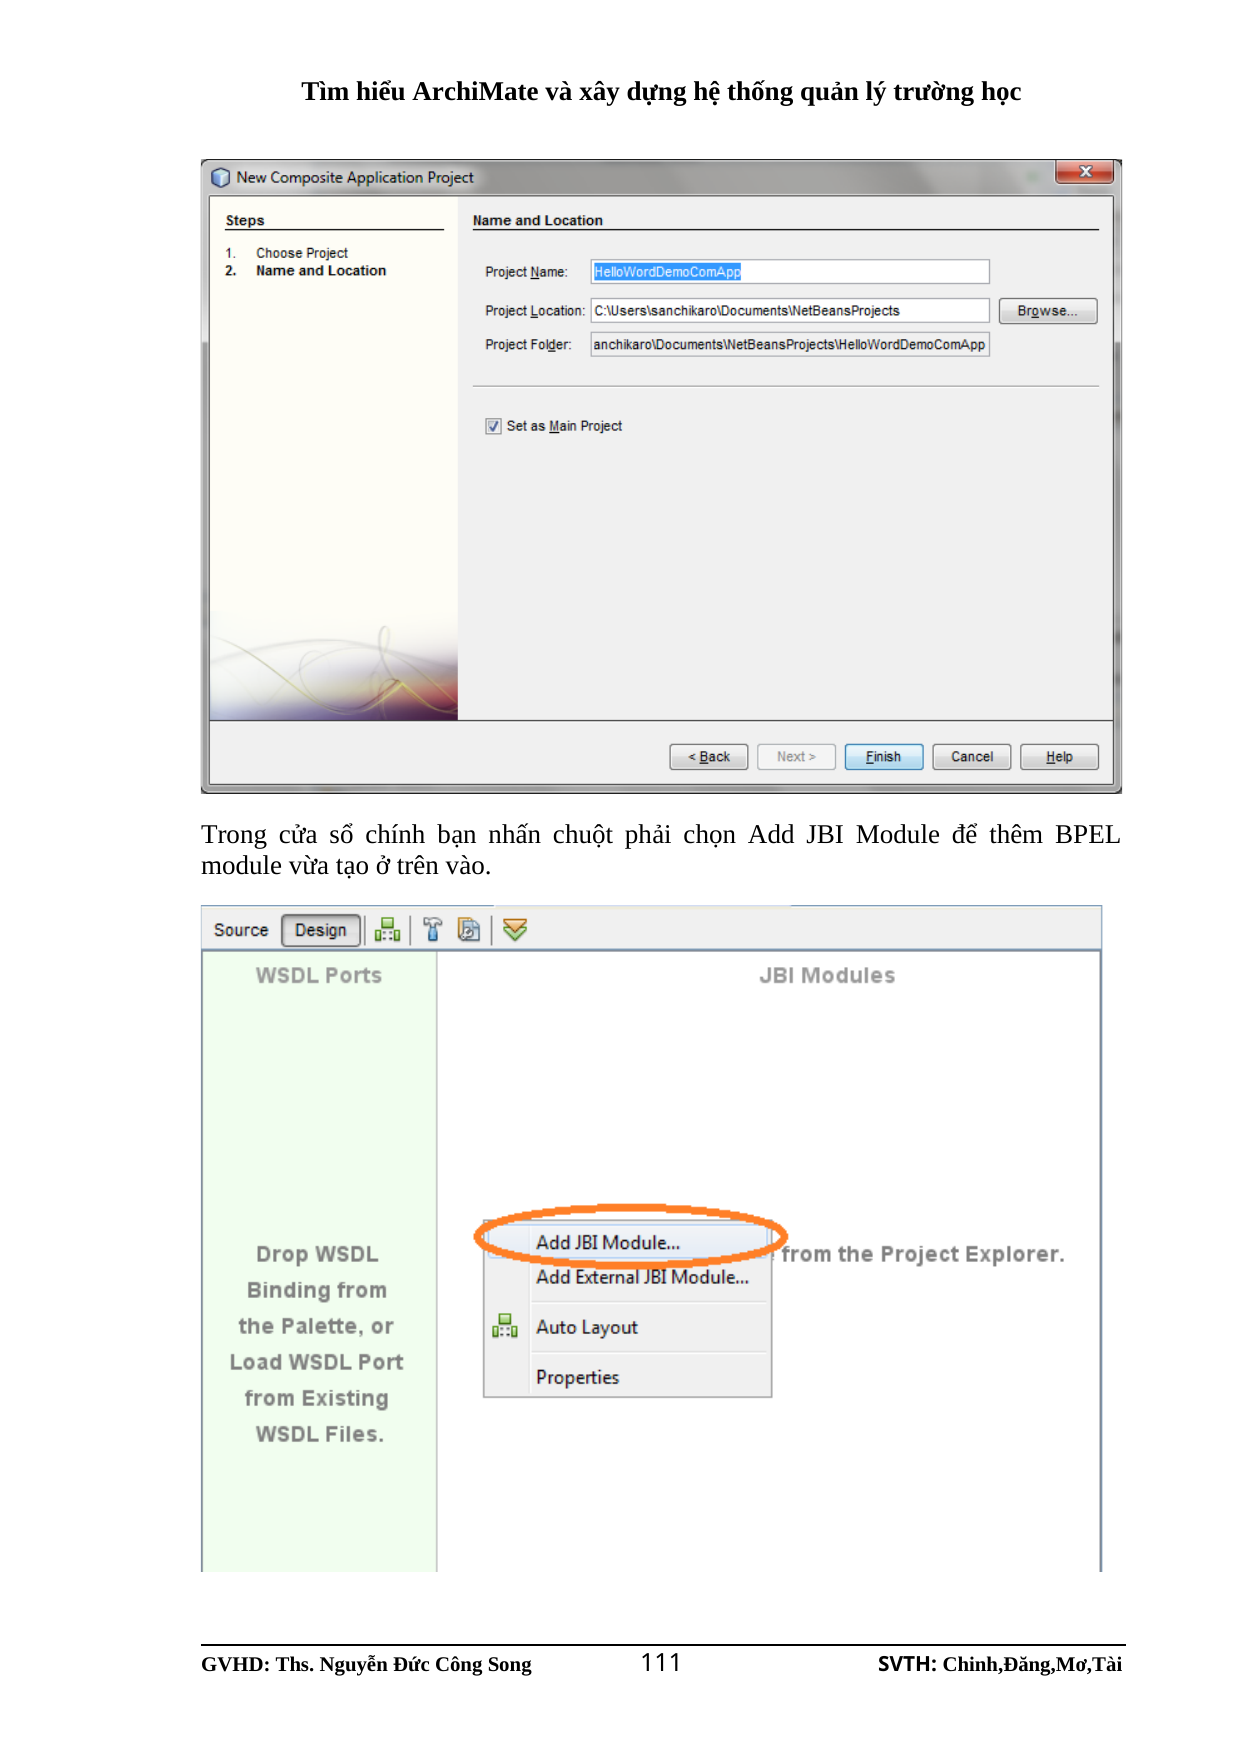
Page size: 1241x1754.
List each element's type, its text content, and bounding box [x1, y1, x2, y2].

picture [200, 159, 1123, 794]
picture [200, 905, 1103, 1572]
text Trong cửa sổ chính bạn nhấn chuột phải chọn Add JBI Module để thêm BPEL module vừa tạo ở trên vào. [201, 818, 1122, 881]
